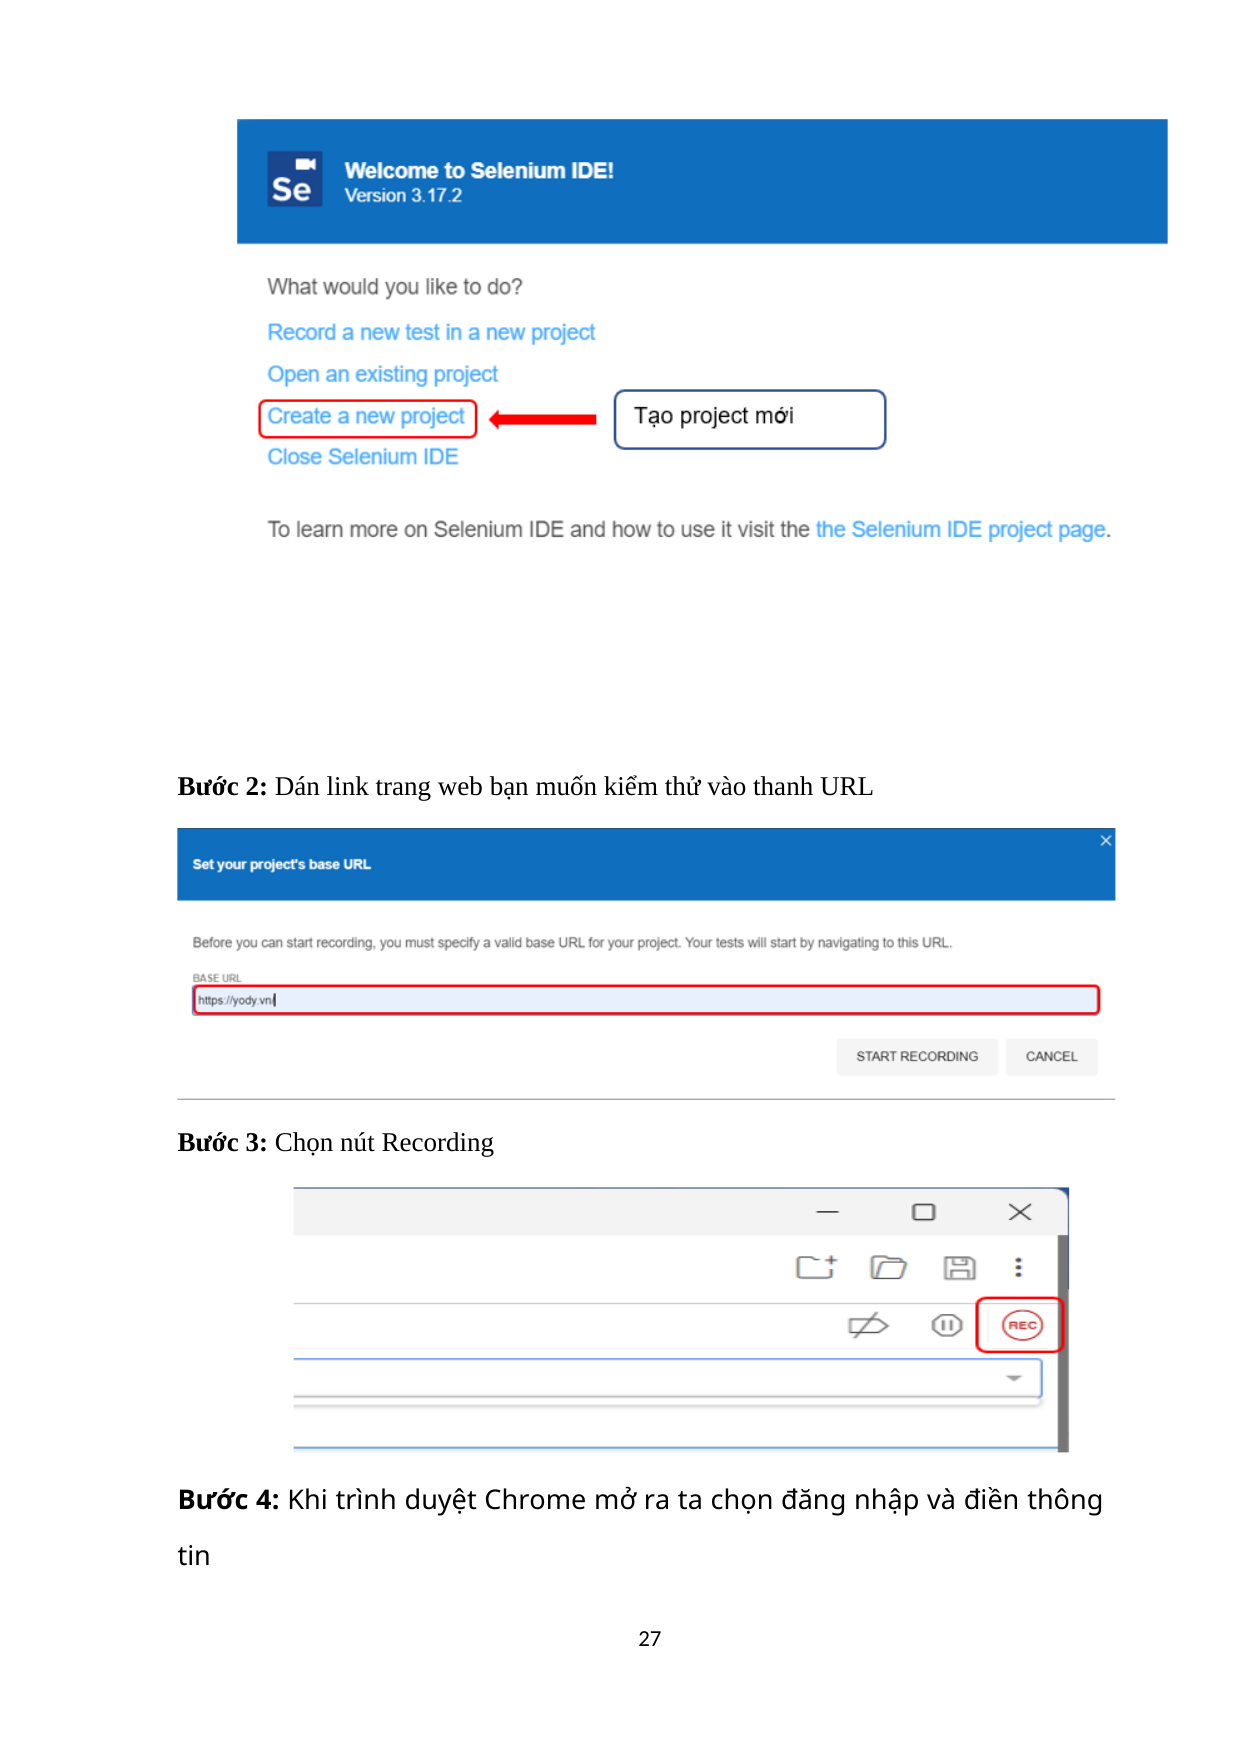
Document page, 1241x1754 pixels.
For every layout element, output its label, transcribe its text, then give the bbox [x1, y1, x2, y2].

picture [177, 828, 1118, 1100]
picture [236, 118, 1168, 566]
text Bước 2: Dán link trang web bạn muốn kiểm thử vào thanh URL [177, 769, 1122, 801]
text Bước 4: Khi trình duyệt Chrome mở ra ta chọn đăng nhập và điền thông tin [177, 1481, 1104, 1573]
text Bước 3: Chọn nút Recording [177, 1126, 1122, 1158]
picture [289, 1185, 1070, 1455]
